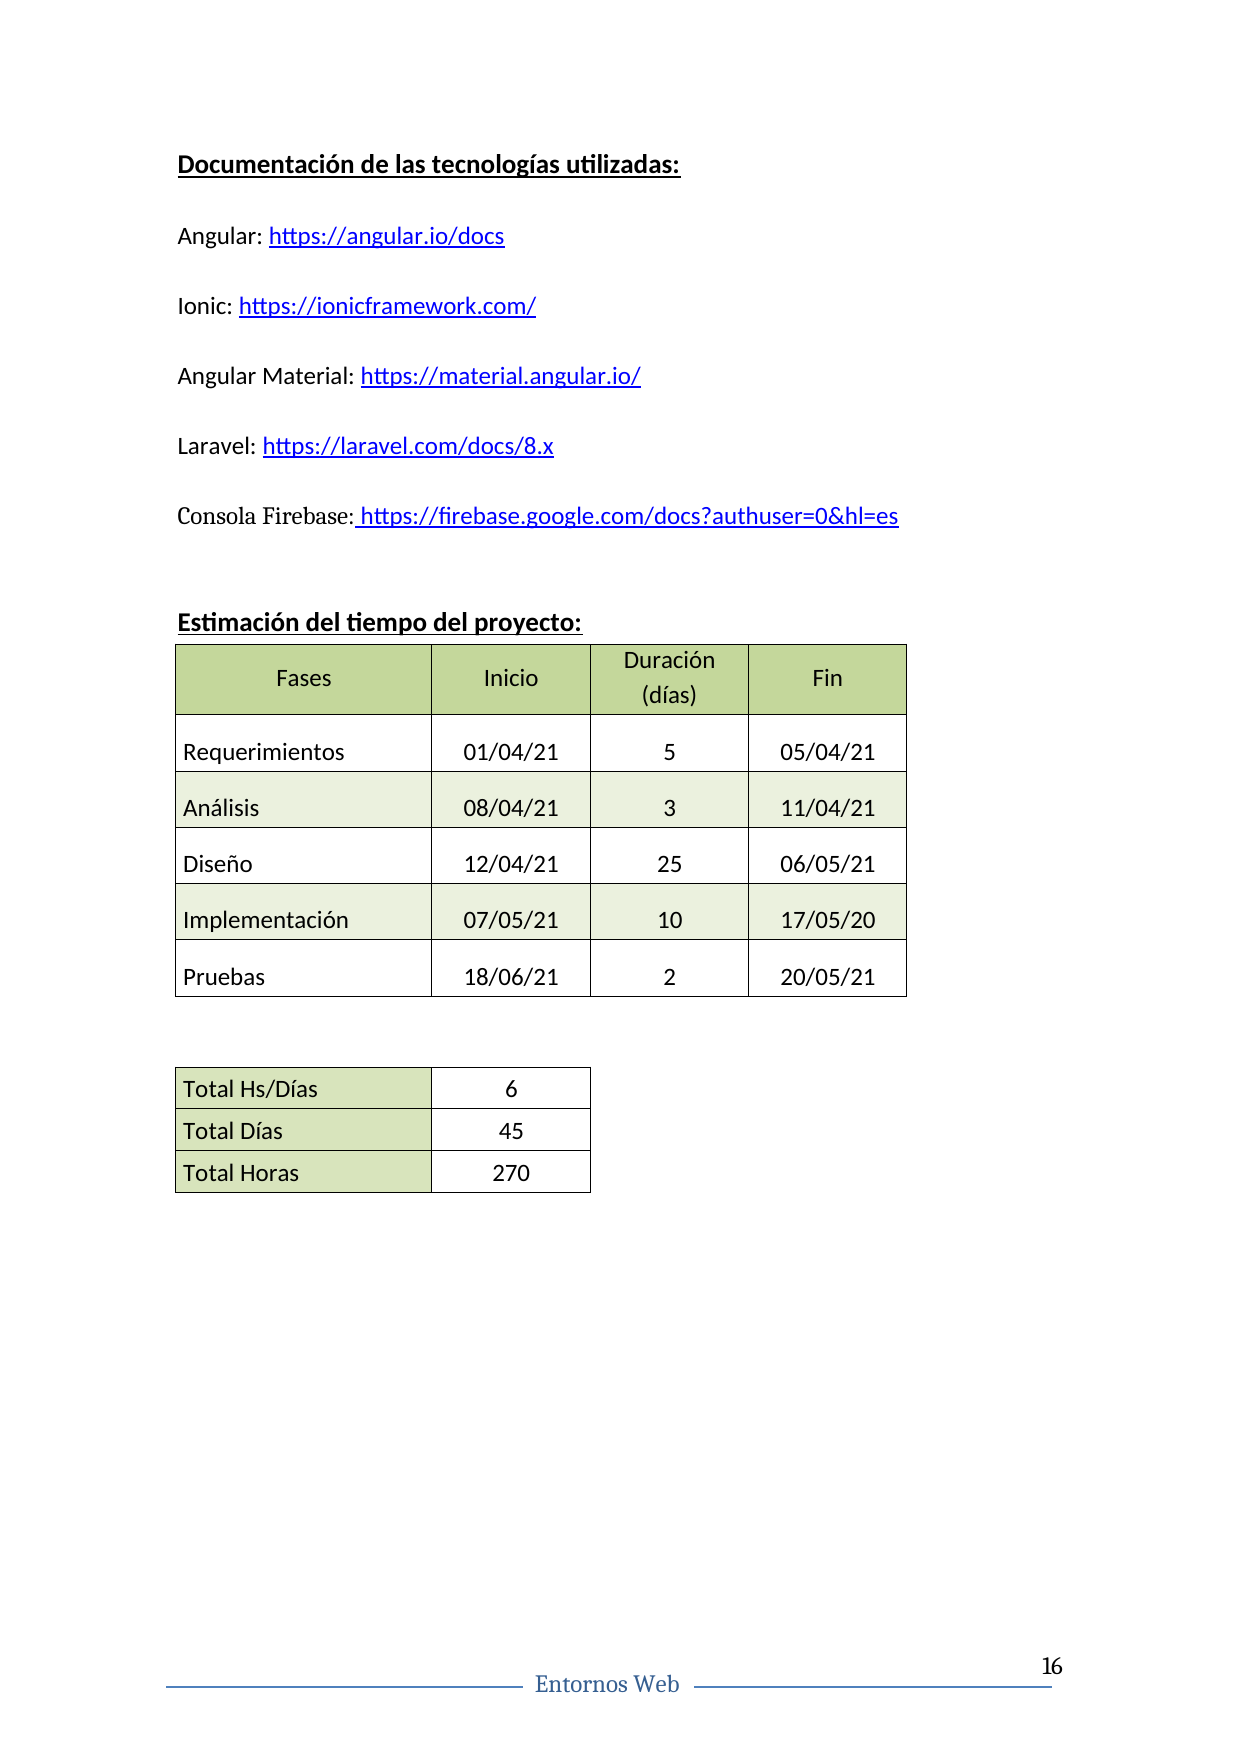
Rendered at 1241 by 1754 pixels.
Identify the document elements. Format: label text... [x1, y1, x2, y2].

text Ionic: https://ionicframework.com/ [177, 291, 1063, 321]
table_cell 5 [591, 715, 748, 771]
table_cell 3 [591, 772, 748, 827]
table_cell Análisis [176, 772, 431, 827]
text Estimación del tiempo del proyecto: [177, 606, 1063, 638]
table_cell 10 [591, 884, 748, 939]
table_cell 06/05/21 [749, 828, 906, 883]
table_header 6 [432, 1068, 590, 1108]
table_cell 18/06/21 [432, 940, 590, 996]
text Angular: https://angular.io/docs [177, 221, 1063, 251]
table_cell 25 [591, 828, 748, 883]
text Laravel: https://laravel.com/docs/8.x [177, 431, 1063, 461]
table_header Inicio [432, 645, 590, 714]
table_cell Total Días [176, 1109, 431, 1150]
table_cell 20/05/21 [749, 940, 906, 996]
table_cell 17/05/20 [749, 884, 906, 939]
text Consola Firebase: https://firebase.google.com/docs?authuser=0&hl=es [177, 501, 1063, 531]
table_cell 01/04/21 [432, 715, 590, 771]
table_header Fases [176, 645, 431, 714]
table_cell 2 [591, 940, 748, 996]
text Angular Material: https://material.angular.io/ [177, 361, 1063, 391]
table_cell Diseño [176, 828, 431, 883]
table_cell 11/04/21 [749, 772, 906, 827]
table_cell 45 [432, 1109, 590, 1150]
table_cell Total Horas [176, 1151, 431, 1192]
table_cell 08/04/21 [432, 772, 590, 827]
text Documentación de las tecnologías utilizadas: [177, 148, 1063, 181]
table_header Fin [749, 645, 906, 714]
table_header Duración (días) [591, 645, 748, 714]
table_cell 270 [432, 1151, 590, 1192]
table_cell 07/05/21 [432, 884, 590, 939]
table_cell 05/04/21 [749, 715, 906, 771]
table_cell Implementación [176, 884, 431, 939]
table_cell 12/04/21 [432, 828, 590, 883]
table_cell Requerimientos [176, 715, 431, 771]
table_cell Pruebas [176, 940, 431, 996]
table_header Total Hs/Días [176, 1068, 431, 1108]
